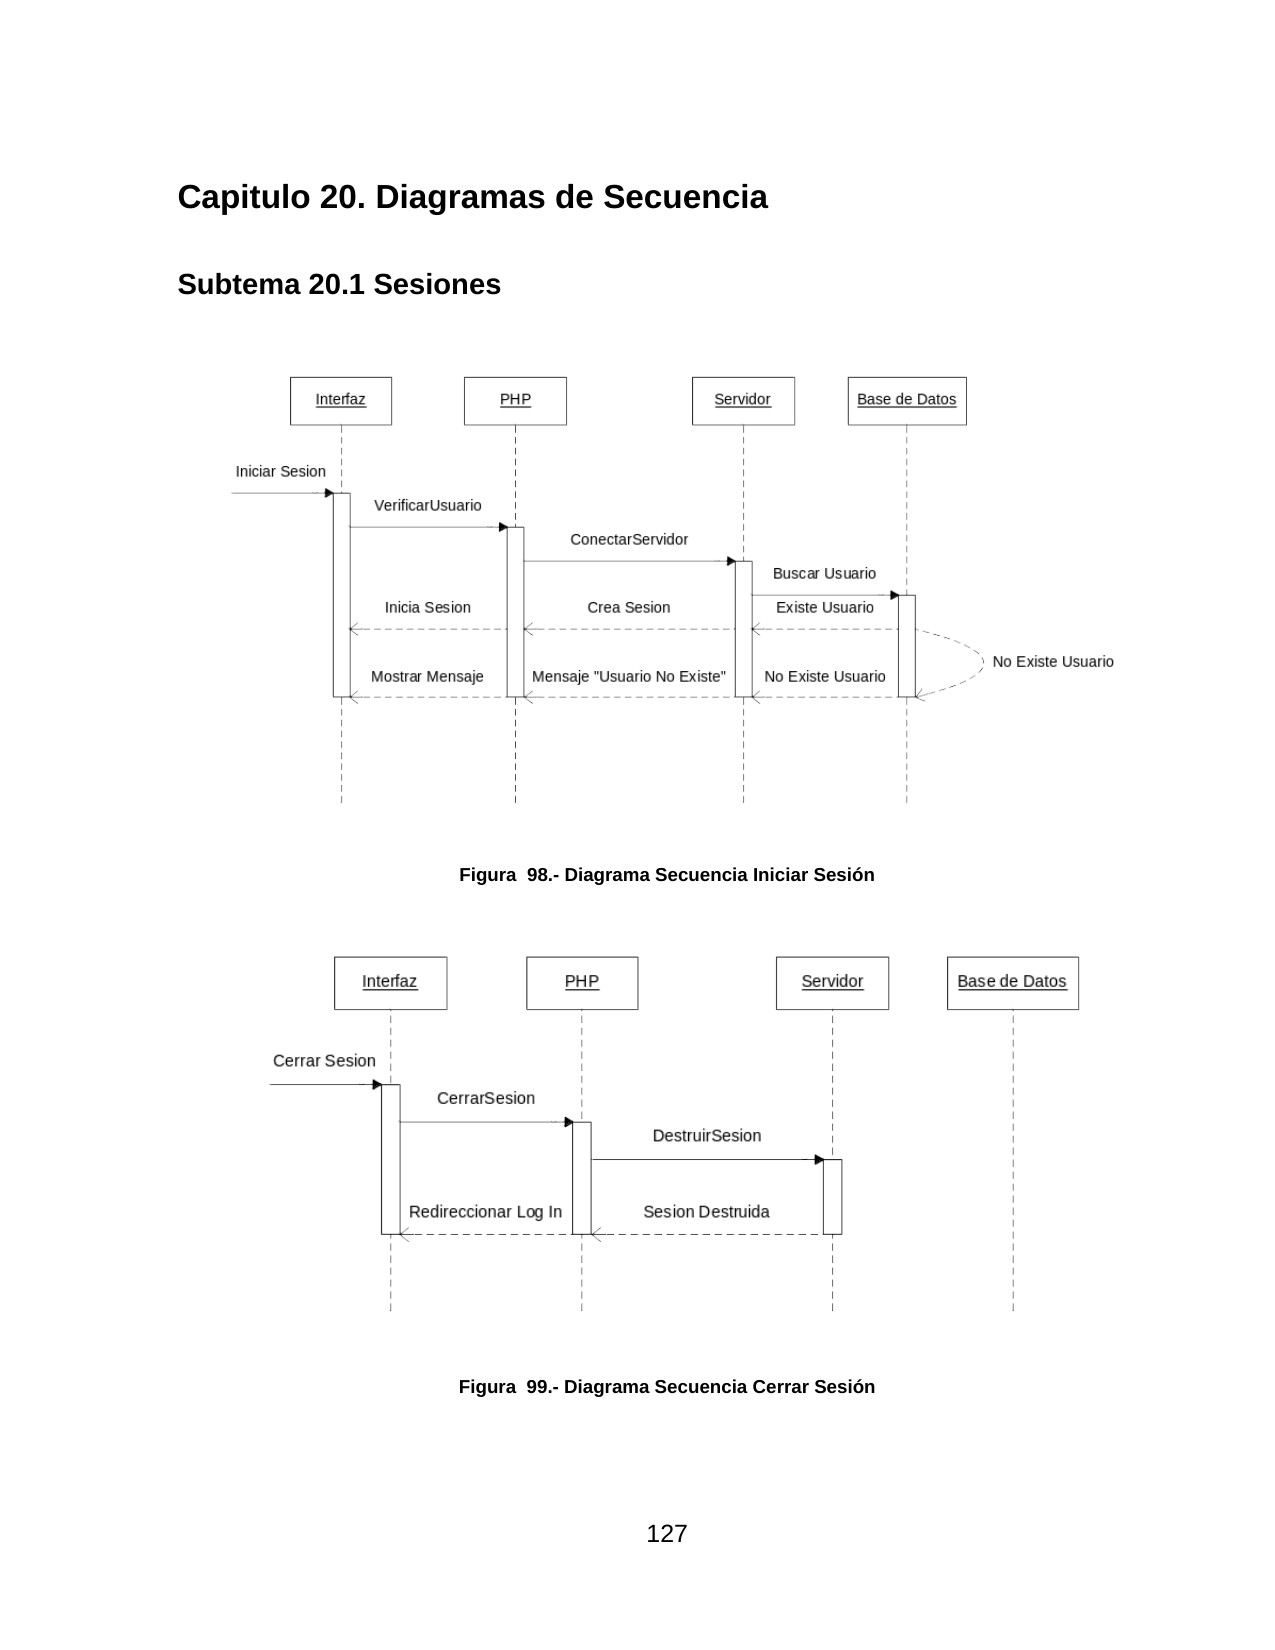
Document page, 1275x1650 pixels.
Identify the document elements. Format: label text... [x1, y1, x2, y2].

subtitle Diagramas de Secuencia [177, 177, 1157, 216]
subtitle Sesiones [177, 267, 1157, 301]
